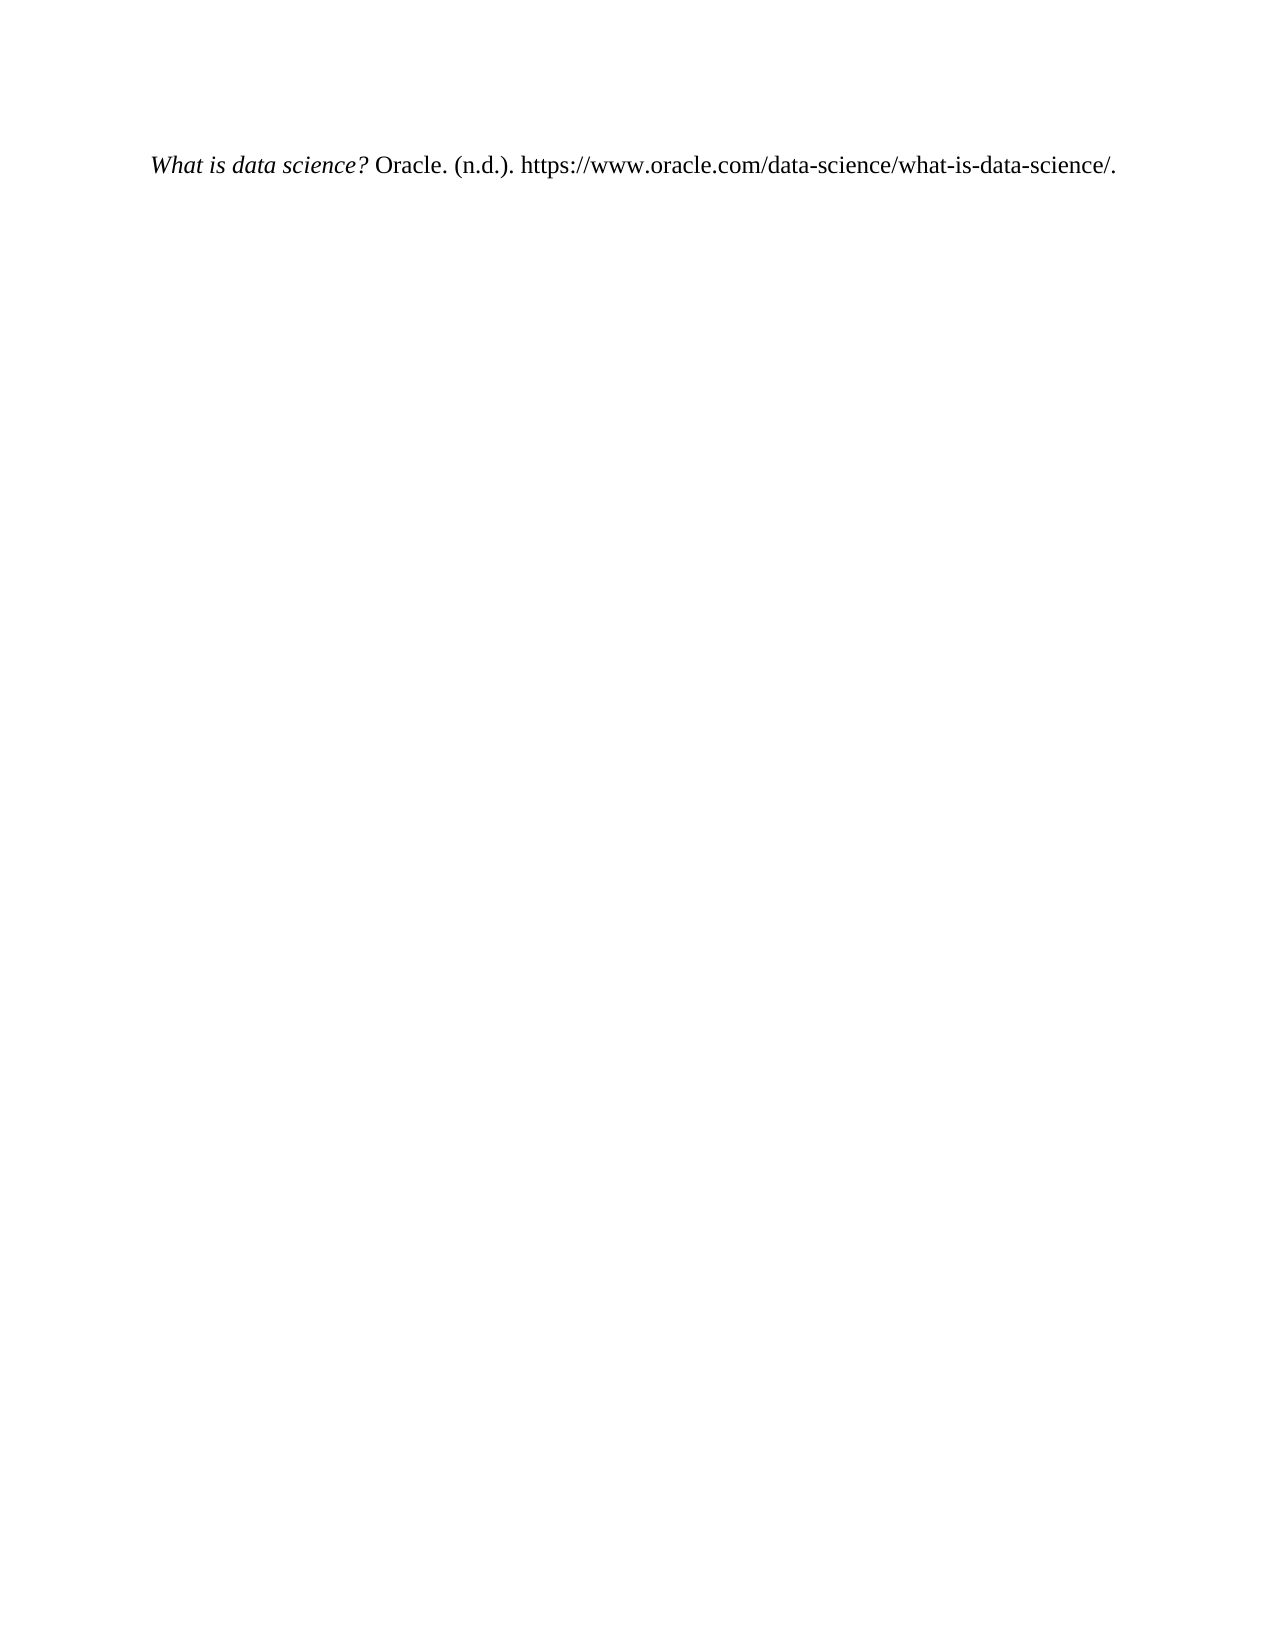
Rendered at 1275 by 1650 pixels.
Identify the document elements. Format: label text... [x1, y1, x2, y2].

text What is data science? Oracle. (n.d.). https://www.oracle.com/data-science/what-is-data-science/. [150, 150, 1125, 179]
